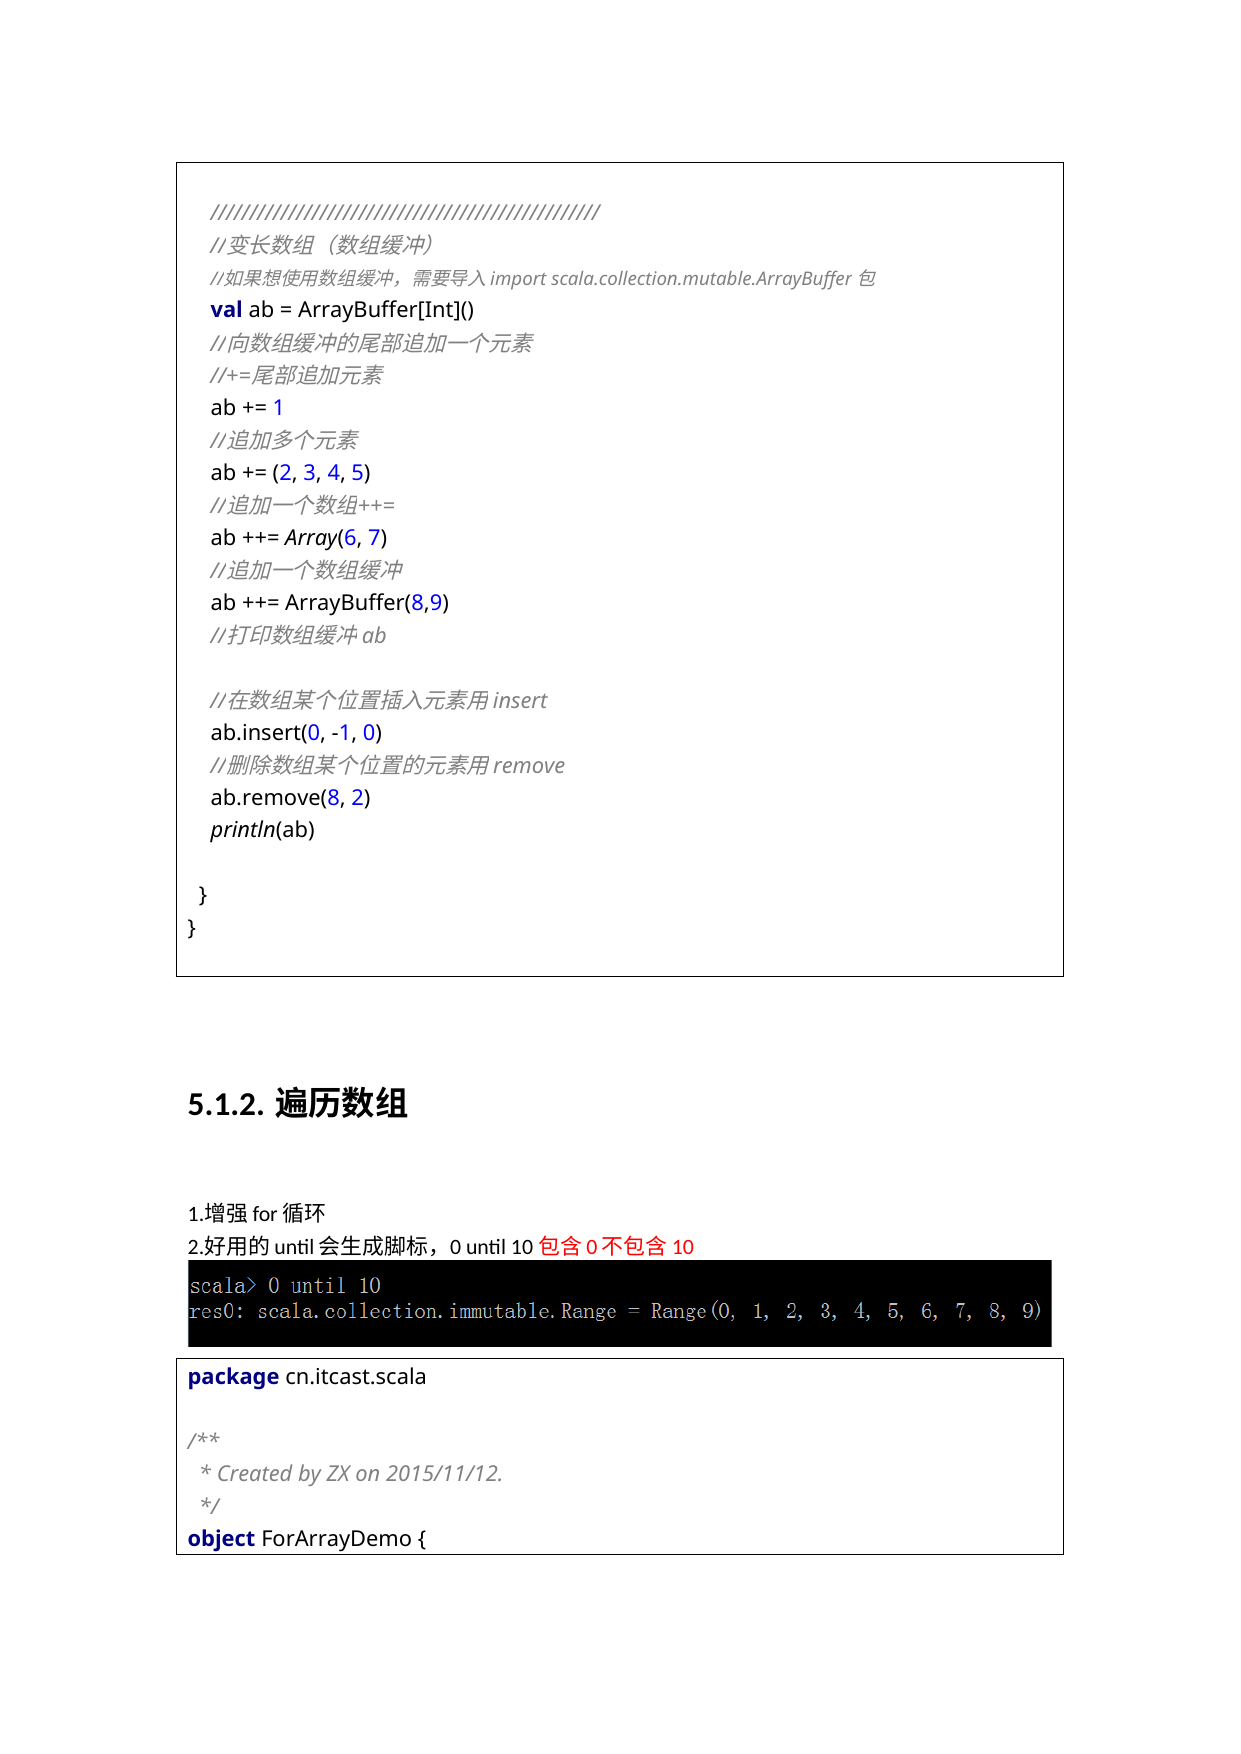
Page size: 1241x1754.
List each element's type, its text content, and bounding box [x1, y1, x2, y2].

picture [187, 1260, 1052, 1347]
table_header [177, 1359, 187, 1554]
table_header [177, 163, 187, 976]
text 1.增强for循环 [187, 1196, 1053, 1228]
subtitle 遍历数组 [187, 1069, 1053, 1134]
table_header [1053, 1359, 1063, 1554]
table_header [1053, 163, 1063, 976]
text 2.好用的until会生成脚标，0 until 10 包含0不包含10 [187, 1228, 1053, 1261]
